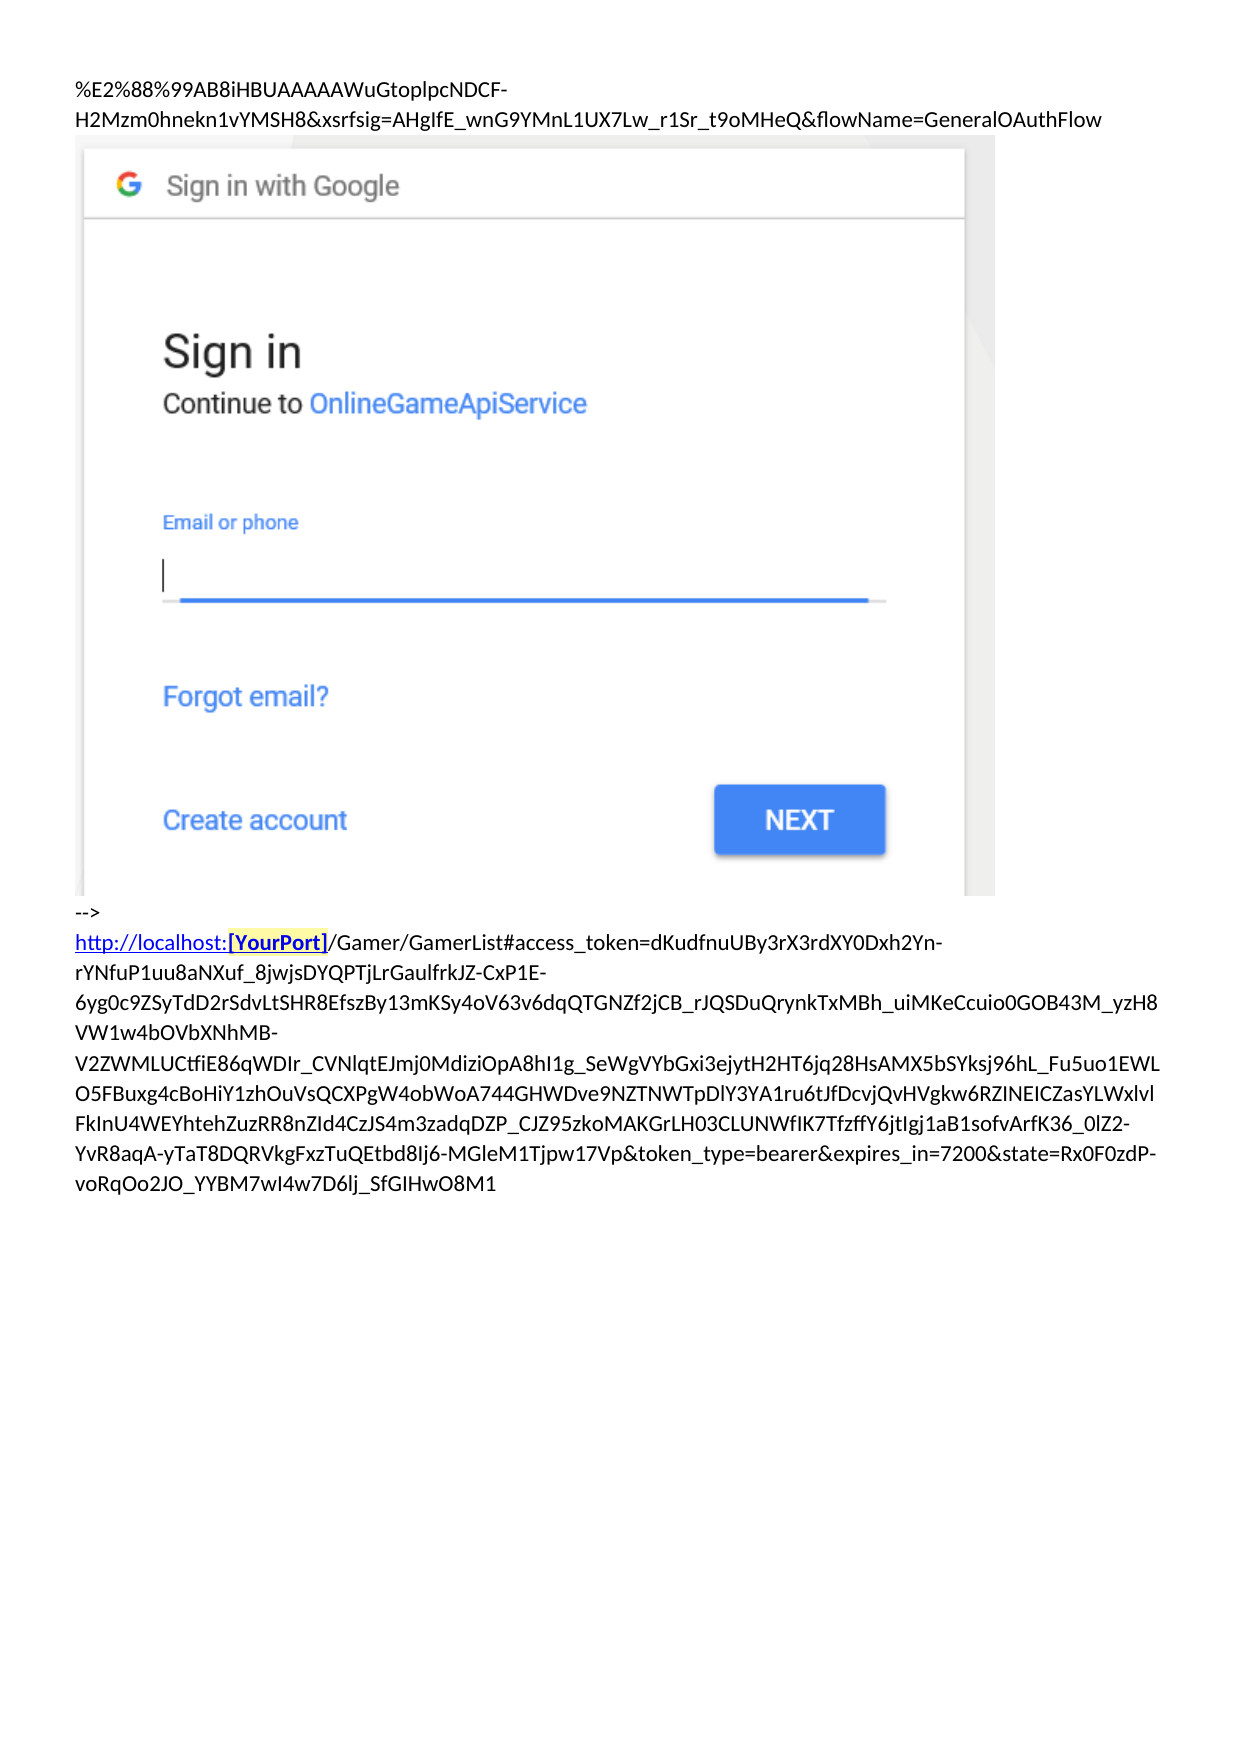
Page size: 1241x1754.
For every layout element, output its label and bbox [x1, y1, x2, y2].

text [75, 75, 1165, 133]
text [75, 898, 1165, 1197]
picture [75, 135, 996, 896]
